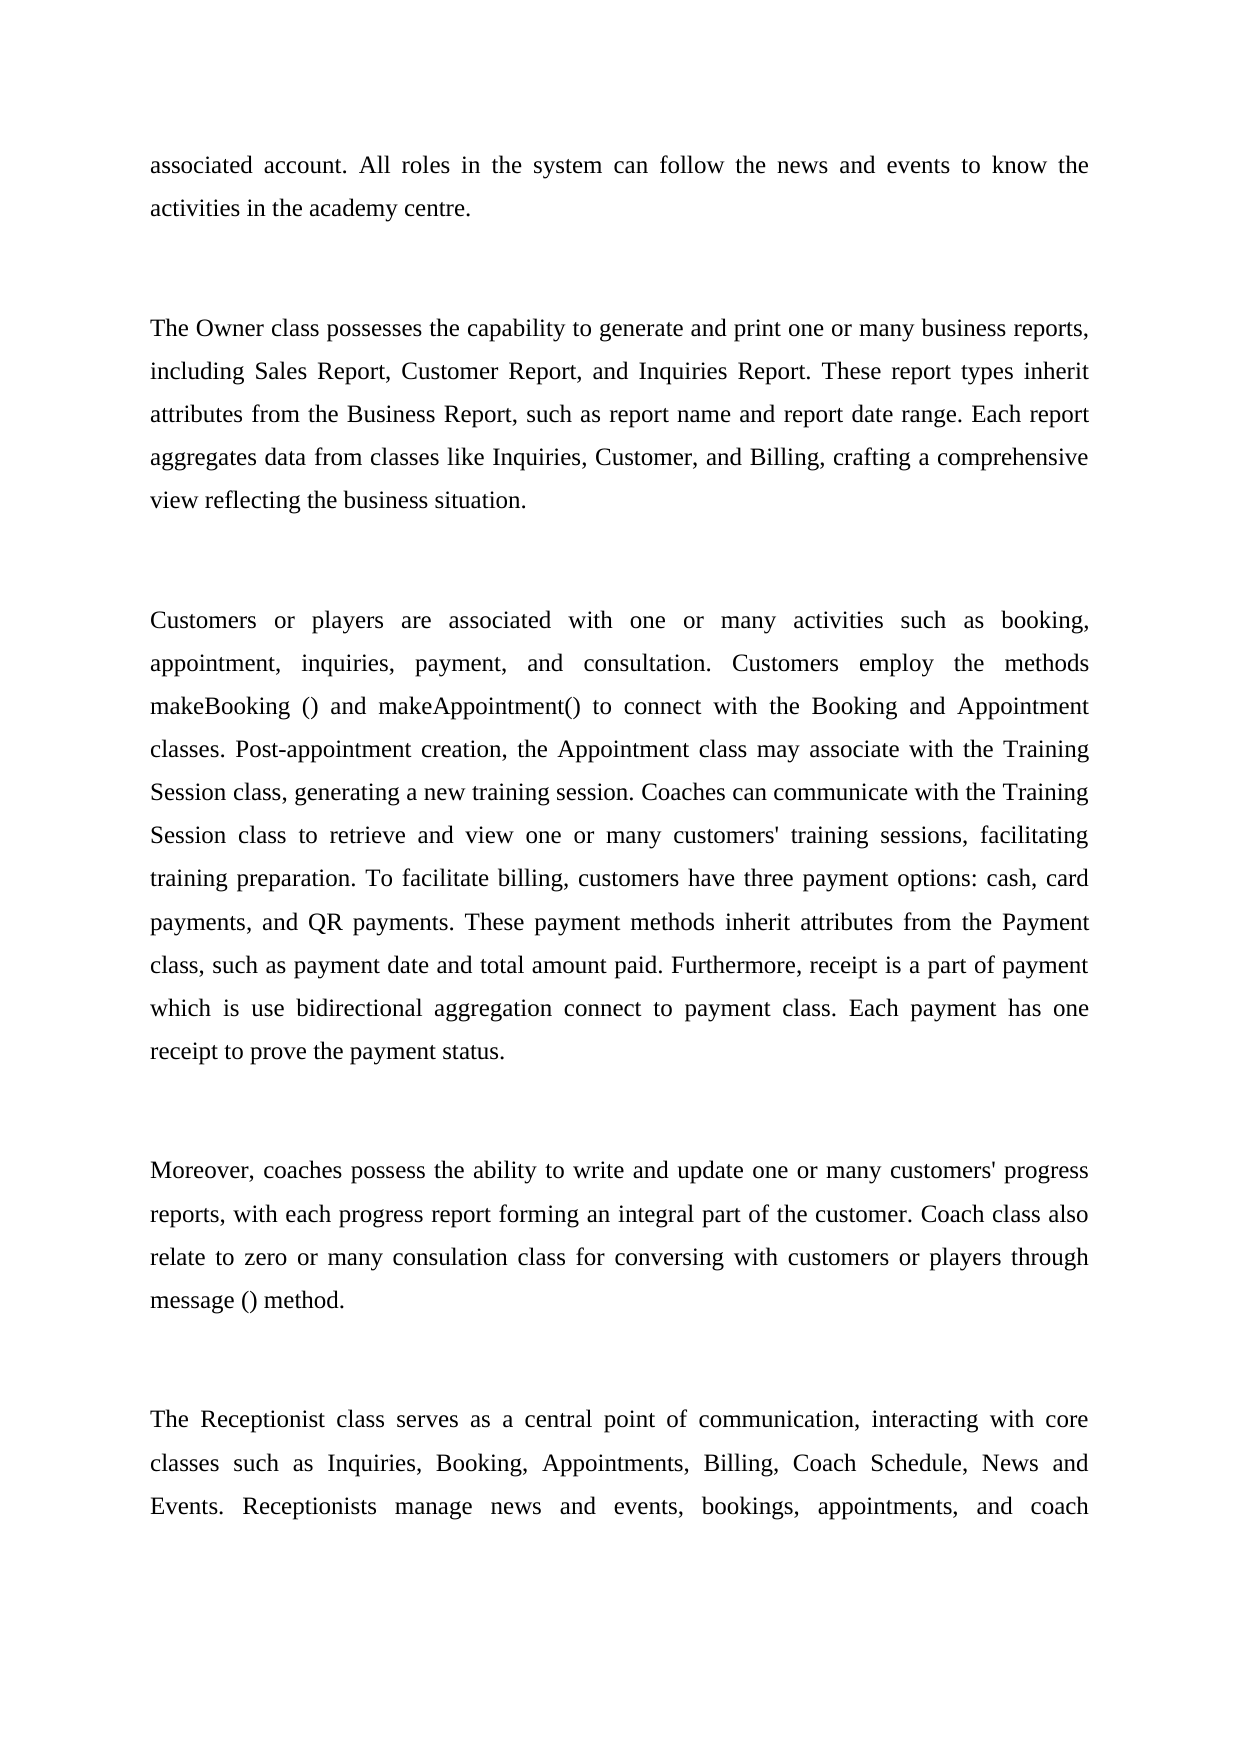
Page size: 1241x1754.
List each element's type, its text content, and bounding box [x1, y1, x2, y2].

text Customers or players are associated with one or many activities such as booking, appointment, inquiries, payment, and consultation. Customers employ the methods makeBooking () and makeAppointment() to connect with the Booking and Appointment classes. Post-appointment creation, the Appointment class may associate with the Training Session class, generating a new training session. Coaches can communicate with the Training Session class to retrieve and view one or many customers' training sessions, facilitating training preparation. To facilitate billing, customers have three payment options: cash, card payments, and QR payments. These payment methods inherit attributes from the Payment class, such as payment date and total amount paid. Furthermore, receipt is a part of payment which is use bidirectional aggregation connect to payment class. Each payment has one receipt to prove the payment status. [150, 605, 1090, 1065]
text The Owner class possesses the capability to generate and print one or many business reports, including Sales Report, Customer Report, and Inquiries Report. These report types inherit attributes from the Business Report, such as report name and report date range. Each report aggregates data from classes like Inquiries, Customer, and Billing, crafting a comprehensive view reflecting the business situation. [150, 313, 1090, 514]
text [150, 150, 1090, 222]
text Moreover, coaches possess the ability to write and update one or many customers' progress reports, with each progress report forming an integral part of the customer. Coach class also relate to zero or many consulation class for conversing with customers or players through message () method. [150, 1156, 1090, 1314]
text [150, 1404, 1090, 1519]
